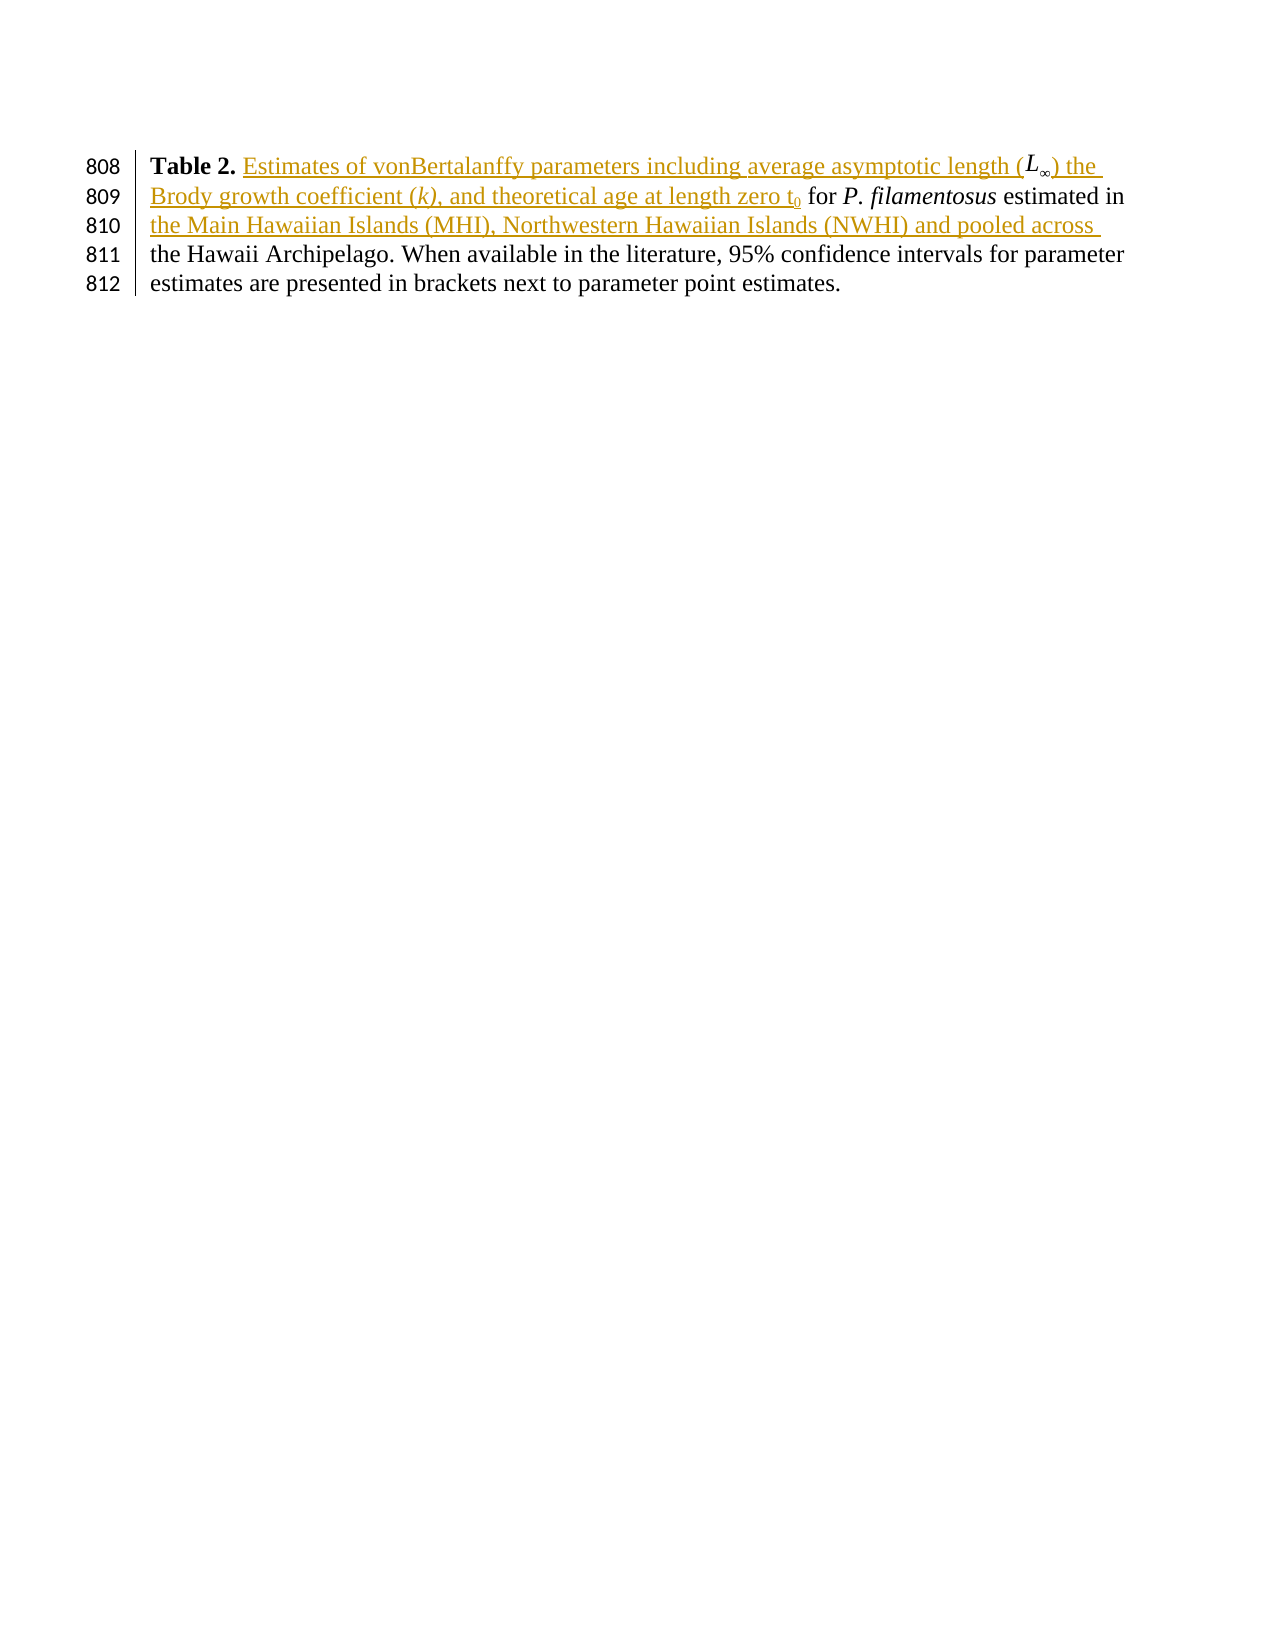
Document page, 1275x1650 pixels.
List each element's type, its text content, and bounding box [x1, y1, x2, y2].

text Table 2. for P. filamentosus estimated in the Hawaii Archipelago. When available in the literature, 95% confidence intervals for parameter estimates are presented in brackets next to parameter point estimates. [150, 150, 1125, 296]
